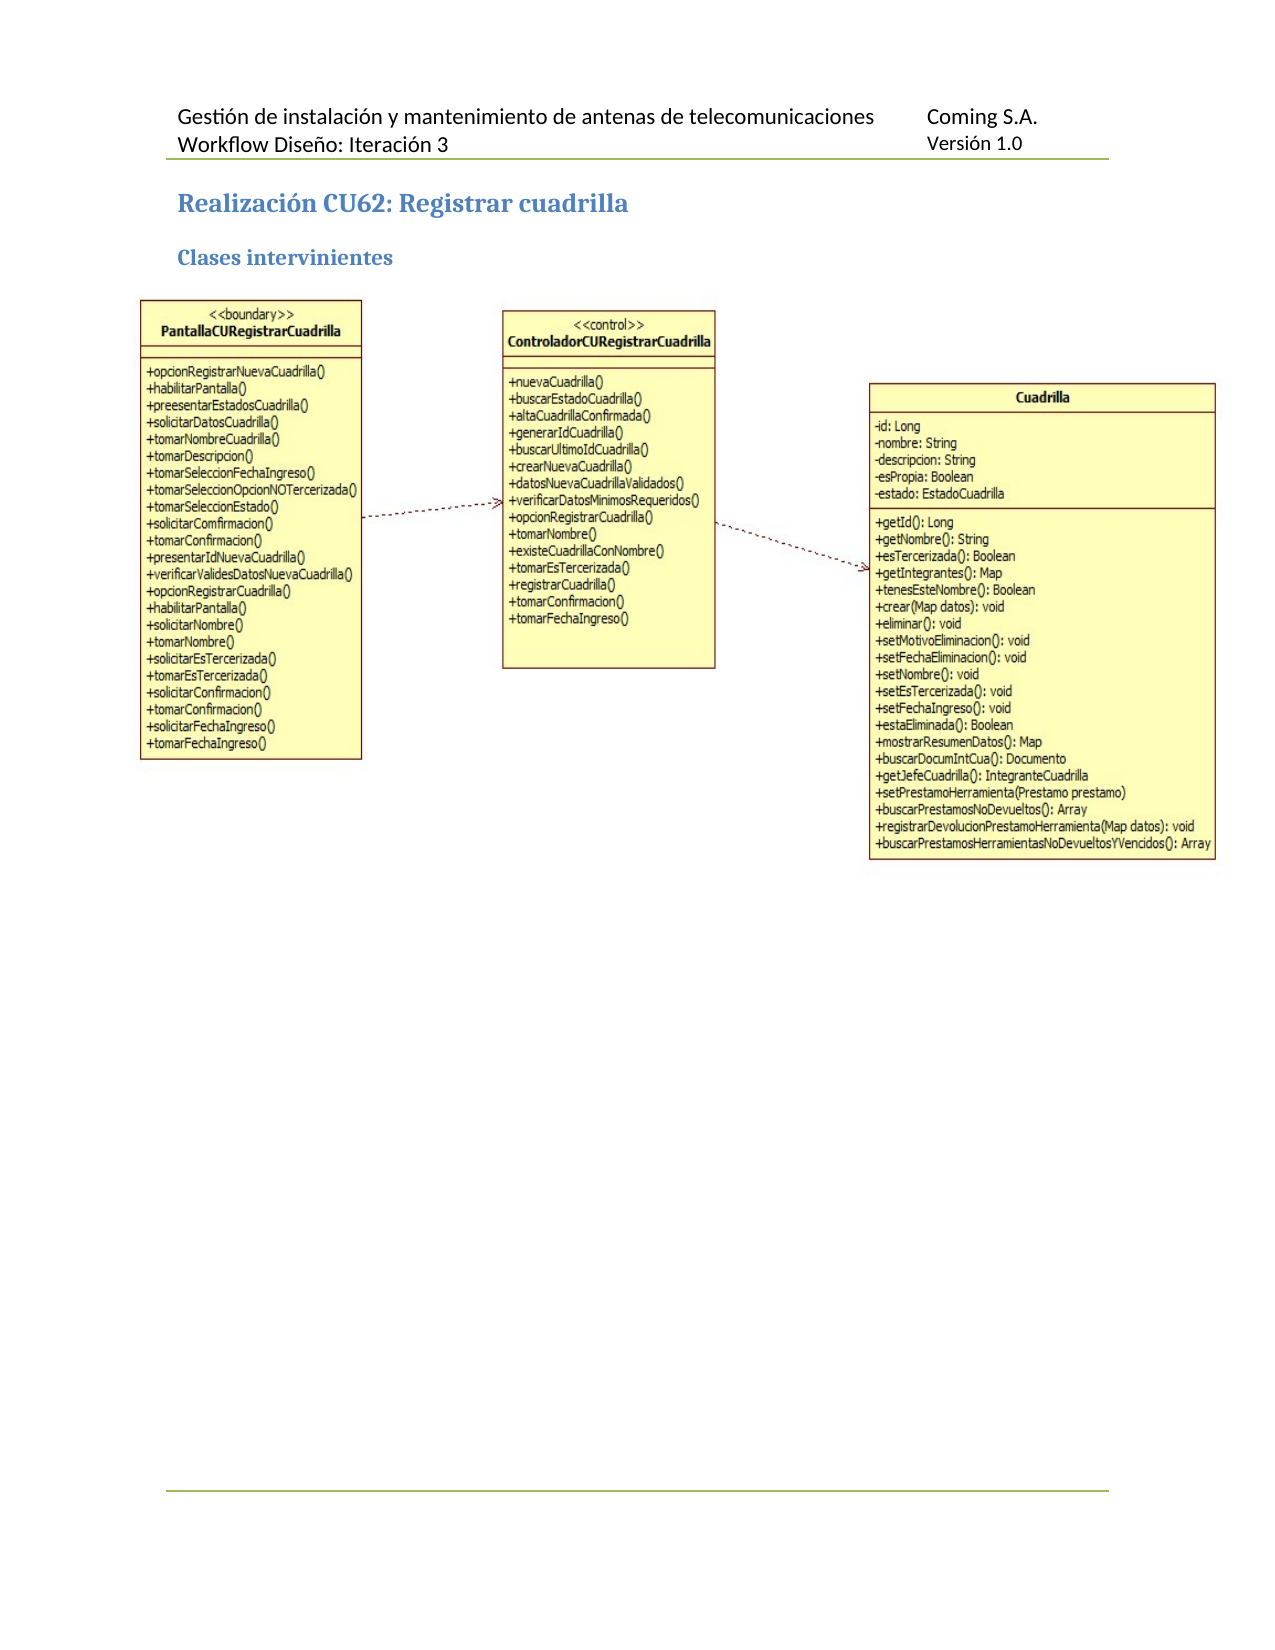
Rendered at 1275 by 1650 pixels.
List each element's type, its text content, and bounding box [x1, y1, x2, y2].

subtitle Clases intervinientes [177, 244, 1098, 271]
picture [118, 274, 1238, 886]
subtitle Realización CU62: Registrar cuadrilla [177, 188, 1098, 219]
